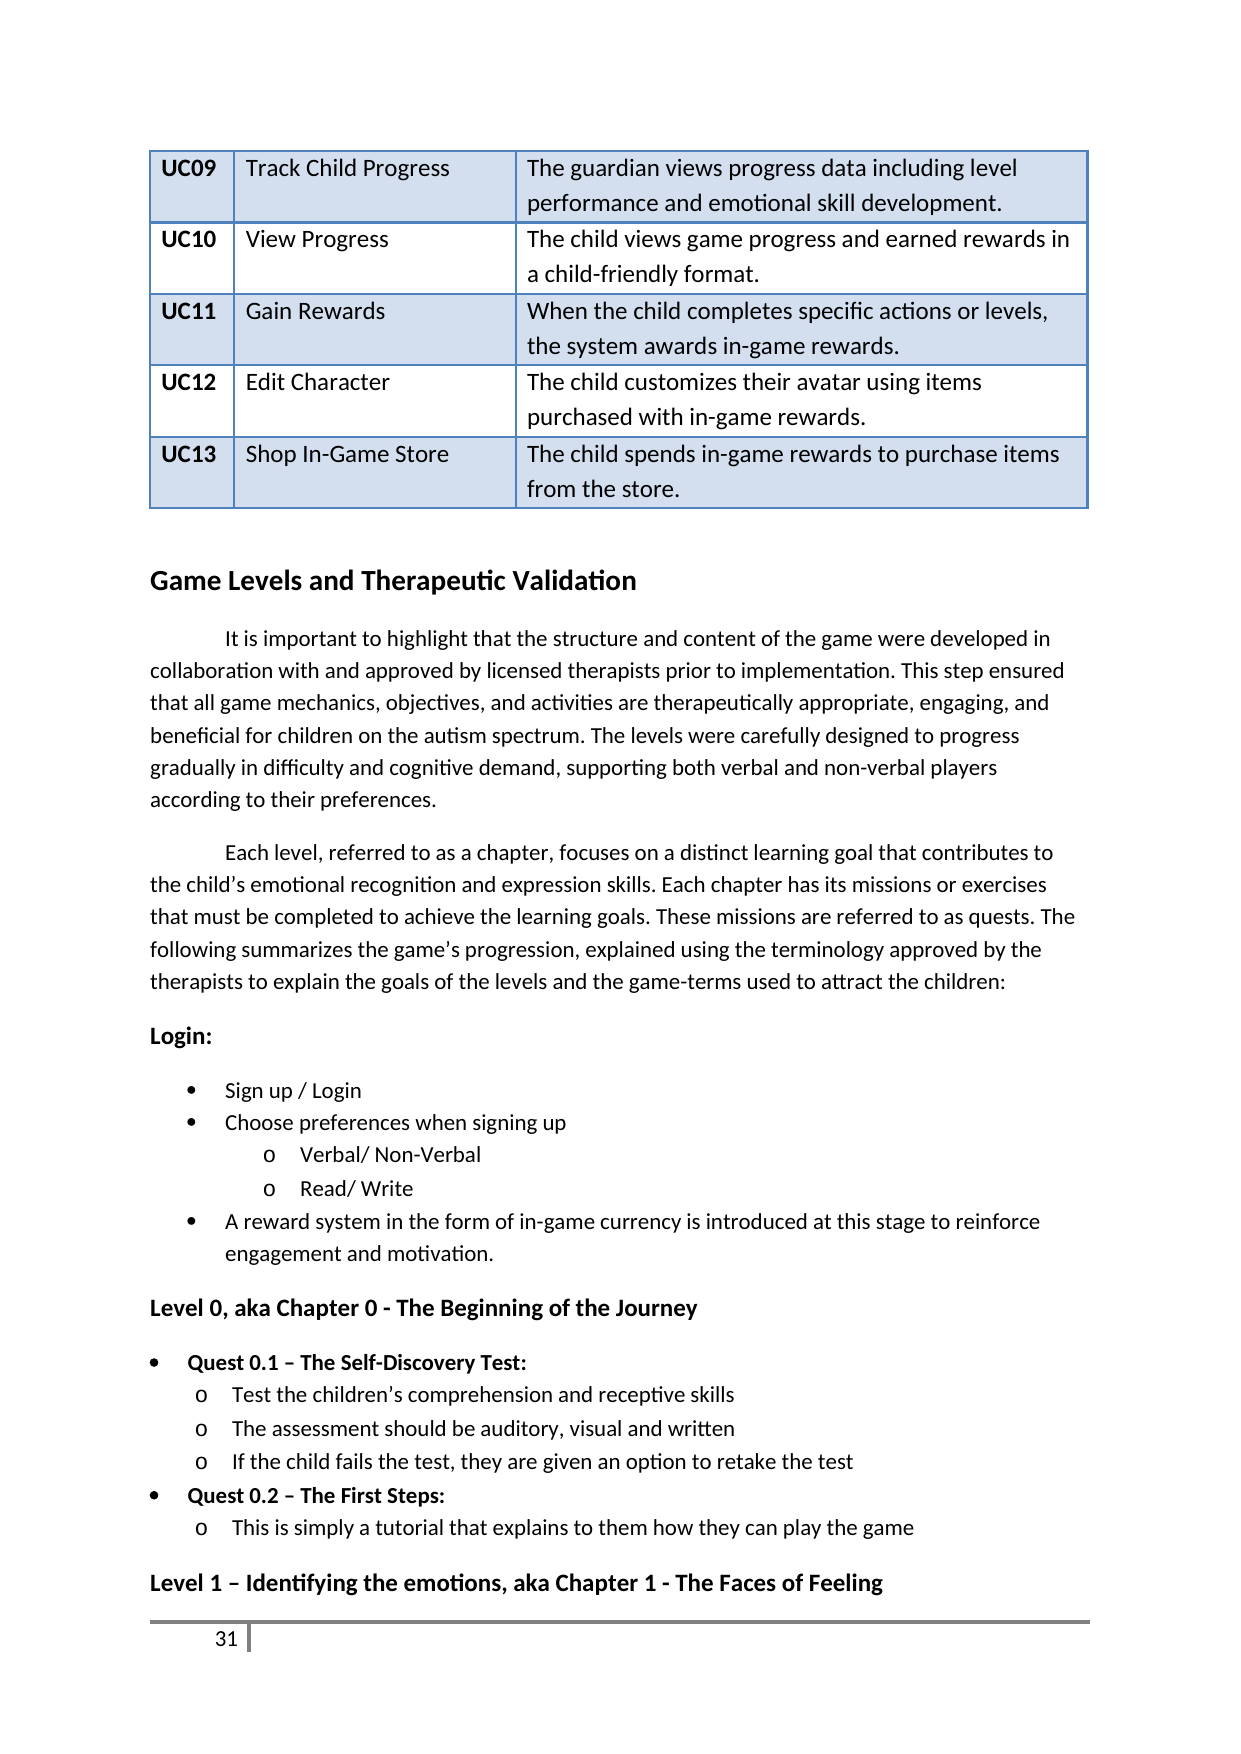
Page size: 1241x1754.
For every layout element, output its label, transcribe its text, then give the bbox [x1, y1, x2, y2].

table_cell Edit Character [235, 366, 515, 436]
text It is important to highlight that the structure and content of the game were developed in collaboration with and approved by licensed therapists prior to implementation. This step ensured that all game mechanics, objectives, and activities are therapeutically appropriate, engaging, and beneficial for children on the autism spectrum. The levels were carefully designed to progress gradually in difficulty and cognitive demand, supporting both verbal and non-verbal players according to their preferences. [150, 624, 1090, 813]
table_cell The guardian views progress data including level performance and emotional skill development. [517, 152, 1086, 221]
table_cell UC13 [151, 438, 233, 507]
list If the child fails the test, they are given an option to retake the test [194, 1447, 1090, 1477]
list Quest 0.2 – The First Steps: [150, 1481, 1090, 1509]
list A reward system in the form of in-game currency is introduced at this stage to reinforce engagement and motivation. [187, 1207, 1090, 1267]
list Test the children’s comprehension and receptive skills [194, 1380, 1090, 1409]
table_cell Track Child Progress [235, 152, 515, 221]
table_cell UC09 [151, 152, 233, 221]
table_cell UC12 [151, 366, 233, 436]
text Each level, referred to as a chapter, focuses on a distinct learning goal that contributes to the child’s emotional recognition and expression skills. Each chapter has its missions or exercises that must be completed to achieve the learning goals. These missions are referred to as quests. The following summarizes the game’s progression, explained using the terminology approved by the therapists to explain the goals of the levels and the game-terms used to attract the children: [150, 838, 1090, 995]
text Game Levels and Therapeutic Validation [150, 562, 1090, 598]
list This is simply a tutorial that explains to them how they can play the game [194, 1513, 1090, 1542]
table_cell The child spends in-game rewards to purchase items from the store. [517, 438, 1086, 507]
list The assessment should be auditory, visual and written [194, 1414, 1090, 1443]
table_cell The child views game progress and earned rewards in a child-friendly format. [517, 224, 1086, 293]
table_cell UC11 [151, 295, 233, 364]
list Verbal/ Non-Verbal [262, 1140, 1090, 1169]
list Quest 0.1 – The Self-Discovery Test: [150, 1348, 1090, 1376]
table_cell The child customizes their avatar using items purchased with in-game rewards. [517, 366, 1086, 436]
text Level 0, aka Chapter 0 - The Beginning of the Journey [150, 1292, 1090, 1323]
text Level 1 – Identifying the emotions, aka Chapter 1 - The Faces of Feeling [150, 1568, 1090, 1598]
table_cell When the child completes specific actions or levels, the system awards in-game rewards. [517, 295, 1086, 364]
text Login: [150, 1020, 1090, 1050]
list Choose preferences when signing up [187, 1108, 1090, 1136]
list Read/ Write [262, 1174, 1090, 1203]
table_cell Shop In-Game Store [235, 438, 515, 507]
table_cell View Progress [235, 224, 515, 293]
table_cell Gain Rewards [235, 295, 515, 364]
list Sign up / Login [187, 1076, 1090, 1104]
table_cell UC10 [151, 224, 233, 293]
